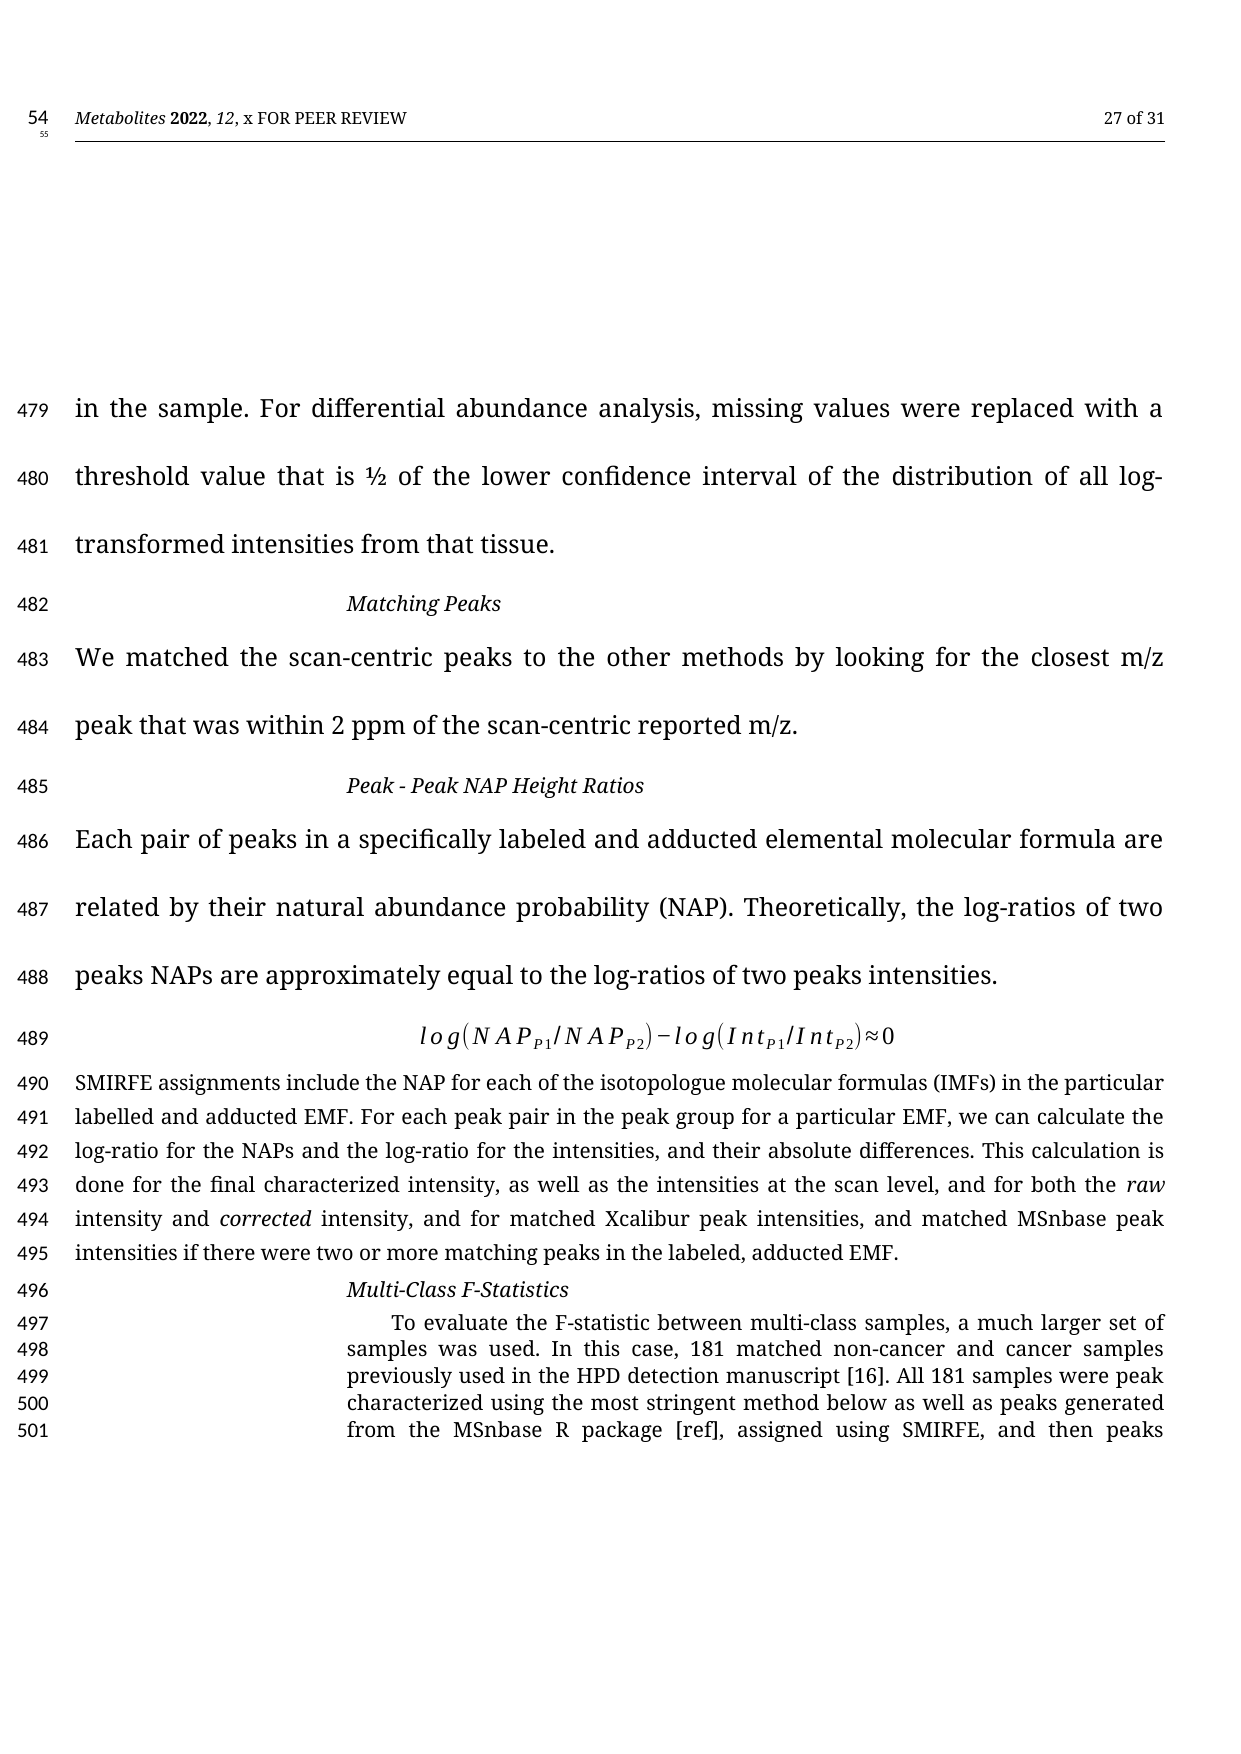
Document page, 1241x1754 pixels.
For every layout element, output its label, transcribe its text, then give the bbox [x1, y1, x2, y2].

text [347, 1309, 1165, 1444]
text Each pair of peaks in a specifically labeled and adducted elemental molecular formula are related by their natural abundance probability (NAP). Theoretically, the log-ratios of two peaks NAPs are approximately equal to the log-ratios of two peaks intensities. [75, 805, 1165, 1008]
text We matched the scan-centric peaks to the other methods by looking for the closest m/z peak that was within 2 ppm of the scan-centric reported m/z. [75, 623, 1165, 759]
subtitle Peak - Peak NAP Height Ratios [347, 772, 1165, 798]
subtitle Matching Peaks [347, 590, 1165, 617]
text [75, 374, 1165, 577]
subtitle Multi-Class F-Statistics [347, 1276, 1165, 1302]
